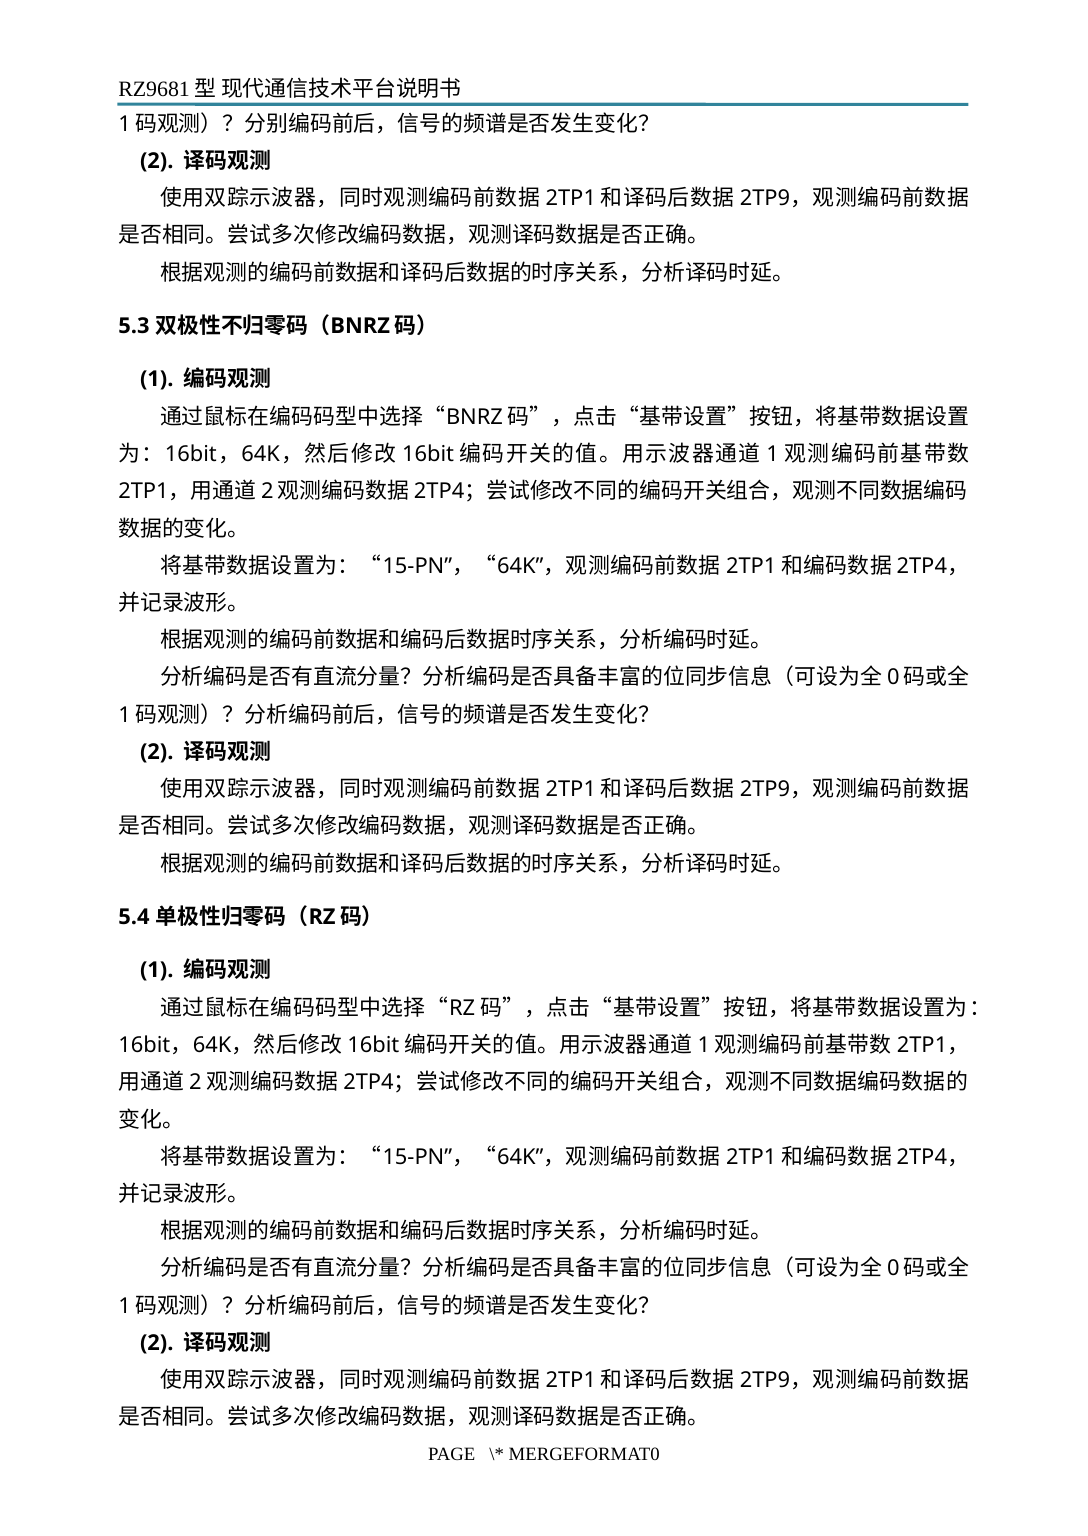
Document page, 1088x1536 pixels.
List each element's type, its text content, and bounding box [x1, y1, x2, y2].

list 译码观测 [140, 1324, 969, 1357]
text 根据观测的编码前数据和译码后数据的时序关系，分析译码时延。 [118, 845, 969, 878]
text 分析编码是否有直流分量？分析编码是否具备丰富的位同步信息（可设为全0码或全1码观测）？分析编码前后，信号的频谱是否发生变化？ [118, 1250, 969, 1320]
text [118, 105, 969, 138]
text 根据观测的编码前数据和编码后数据时序关系，分析编码时延。 [118, 622, 969, 654]
list 译码观测 [140, 143, 969, 175]
text 通过鼠标在编码码型中选择“RZ码”，点击“基带设置”按钮，将基带数据设置为：16bit，64K，然后修改16bit编码开关的值。用示波器通道1观测编码前基带数2TP1，用通道2观测编码数据2TP4；尝试修改不同的编码开关组合，观测不同数据编码数据的变化。 [118, 989, 969, 1134]
text 将基带数据设置为：“15-PN”，“64K”，观测编码前数据2TP1和编码数据2TP4，并记录波形。 [118, 547, 969, 617]
text 5.4 单极性归零码（RZ码） [118, 899, 969, 931]
text 分析编码是否有直流分量？分析编码是否具备丰富的位同步信息（可设为全0码或全1码观测）？分析编码前后，信号的频谱是否发生变化？ [118, 659, 969, 729]
list 编码观测 [140, 952, 969, 984]
text 根据观测的编码前数据和编码后数据时序关系，分析编码时延。 [118, 1213, 969, 1245]
text 将基带数据设置为：“15-PN”，“64K”，观测编码前数据2TP1和编码数据2TP4，并记录波形。 [118, 1138, 969, 1208]
text 根据观测的编码前数据和译码后数据的时序关系，分析译码时延。 [118, 254, 969, 287]
text 5.3 双极性不归零码（BNRZ码） [118, 308, 969, 340]
list 编码观测 [140, 361, 969, 394]
text 使用双踪示波器，同时观测编码前数据2TP1和译码后数据2TP9，观测编码前数据是否相同。尝试多次修改编码数据，观测译码数据是否正确。 [118, 771, 969, 841]
text 使用双踪示波器，同时观测编码前数据2TP1和译码后数据2TP9，观测编码前数据是否相同。尝试多次修改编码数据，观测译码数据是否正确。 [118, 1362, 969, 1431]
text 使用双踪示波器，同时观测编码前数据2TP1和译码后数据2TP9，观测编码前数据是否相同。尝试多次修改编码数据，观测译码数据是否正确。 [118, 180, 969, 249]
list 译码观测 [140, 733, 969, 766]
text 通过鼠标在编码码型中选择“BNRZ码”，点击“基带设置”按钮，将基带数据设置为：16bit，64K，然后修改16bit编码开关的值。用示波器通道1观测编码前基带数2TP1，用通道2观测编码数据2TP4；尝试修改不同的编码开关组合，观测不同数据编码数据的变化。 [118, 398, 969, 543]
